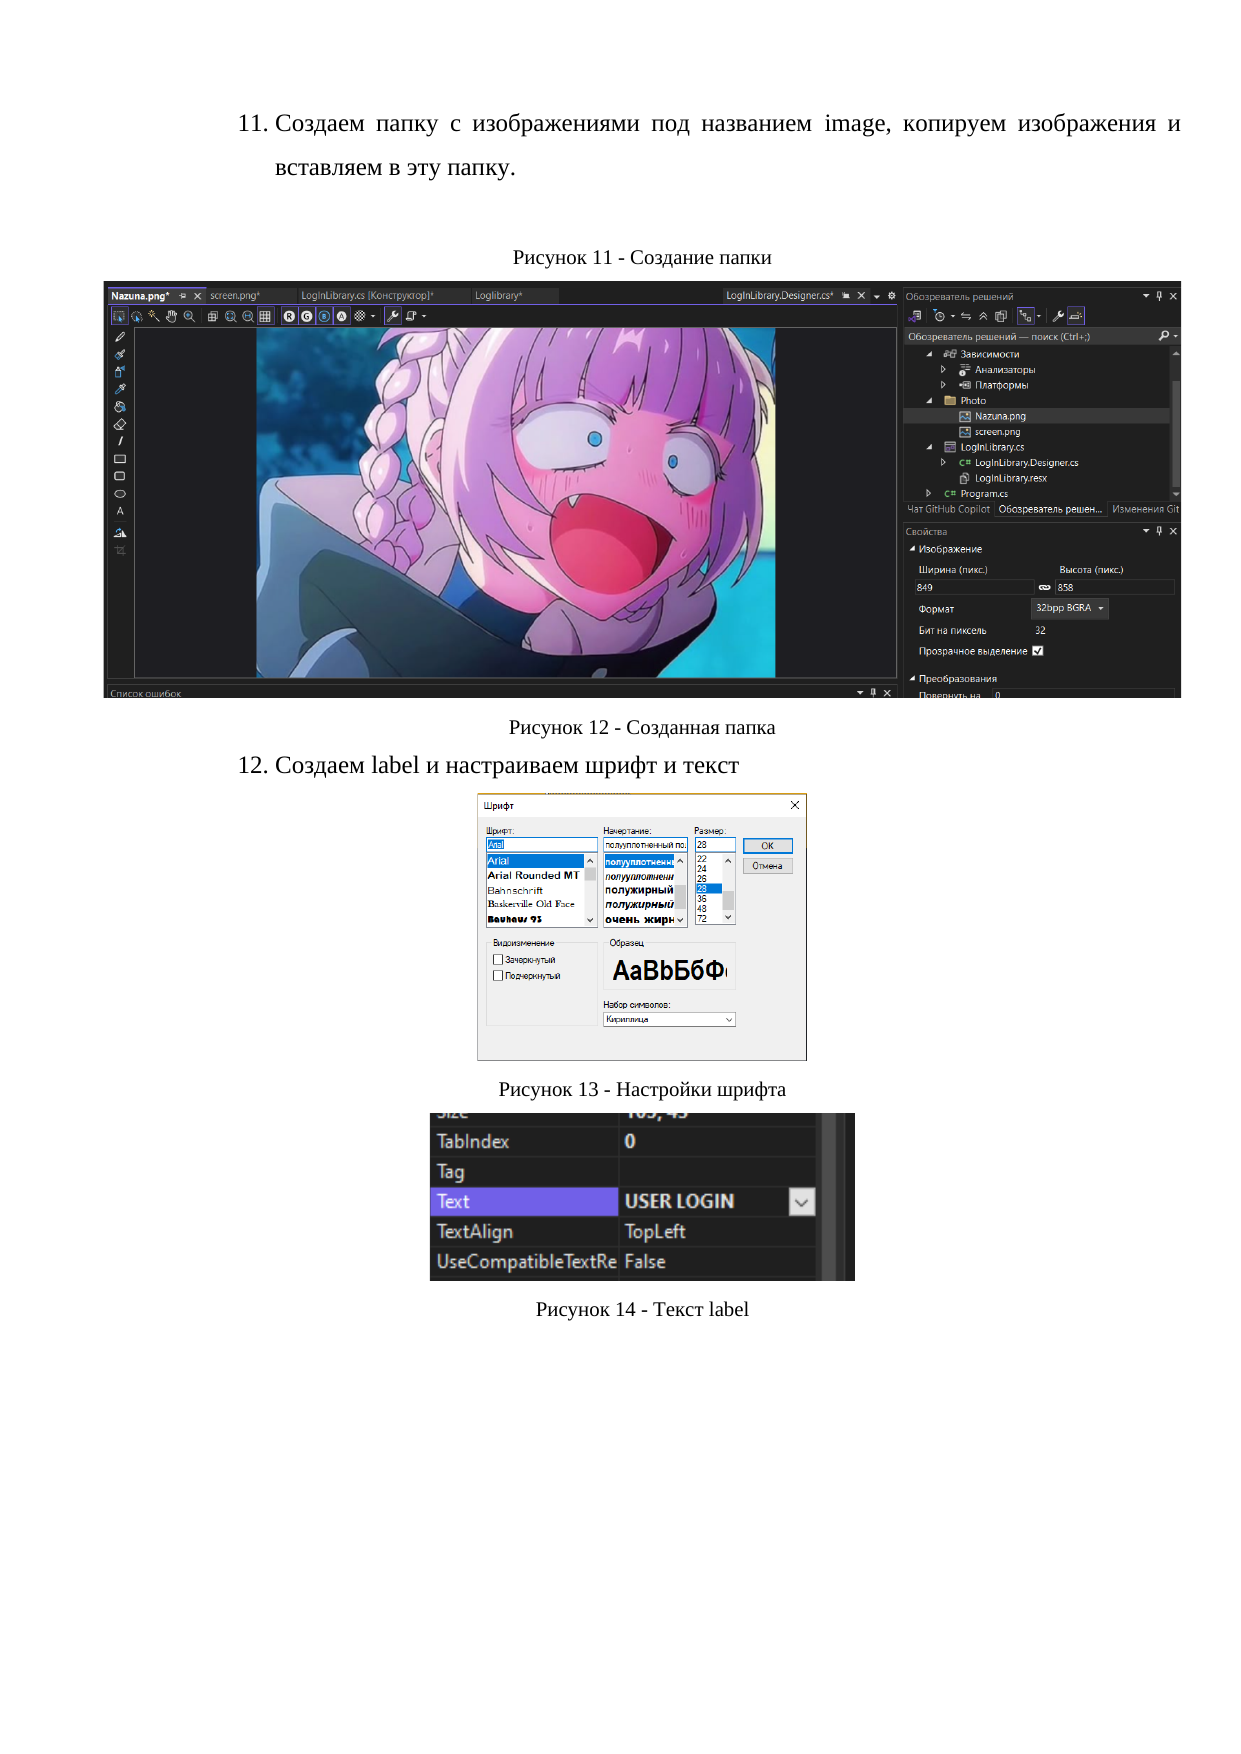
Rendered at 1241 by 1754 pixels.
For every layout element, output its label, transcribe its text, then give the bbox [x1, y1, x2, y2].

text Рисунок 11 - Создание папки [103, 245, 1181, 269]
picture [429, 1113, 855, 1281]
picture [477, 793, 807, 1061]
list Создаем label и настраиваем шрифт и текст [237, 751, 1181, 779]
text Рисунок 13 - Настройки шрифта [103, 1077, 1181, 1101]
list Создаем папку с изображениями под названием image, копируем изображения и вставляем в эту папку. [237, 108, 1181, 180]
text Рисунок 12 - Созданная папка [103, 714, 1181, 739]
picture [103, 281, 1182, 698]
text Рисунок 14 - Текст label [103, 1297, 1181, 1321]
